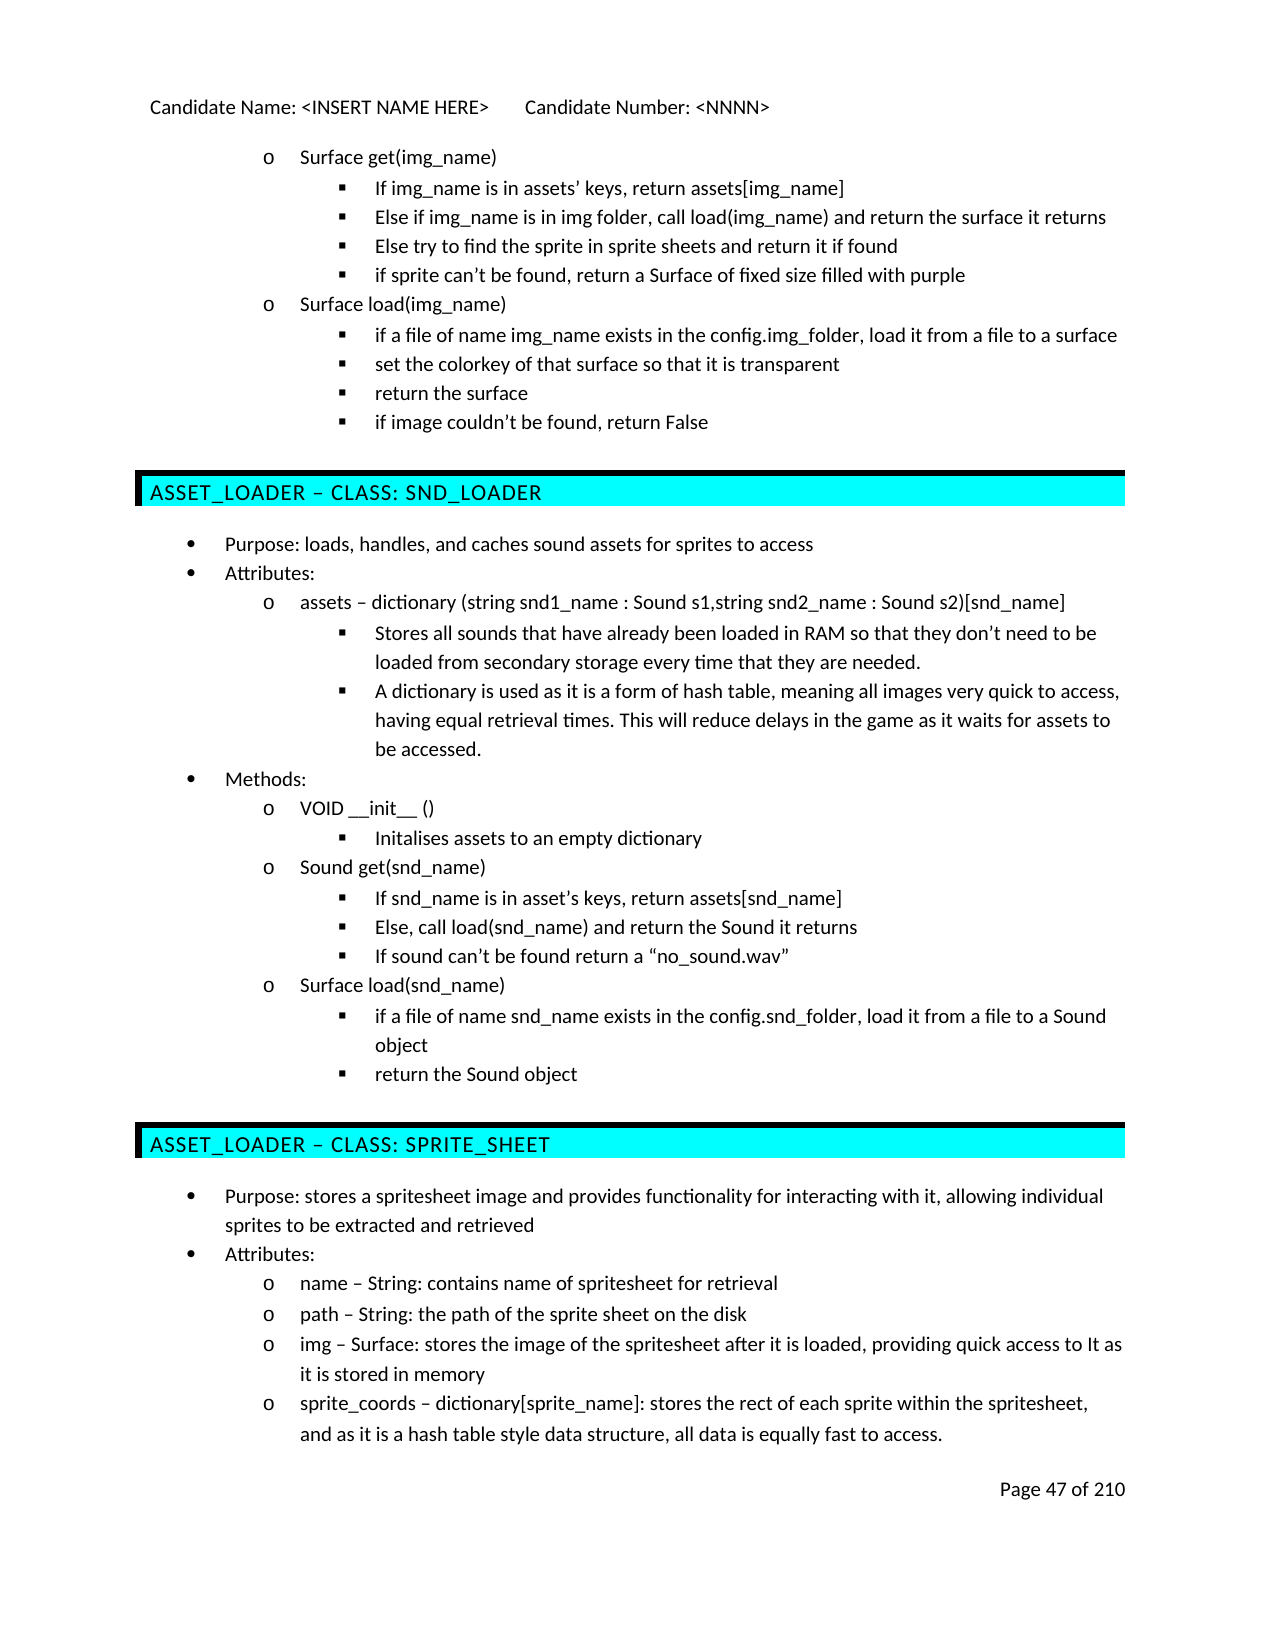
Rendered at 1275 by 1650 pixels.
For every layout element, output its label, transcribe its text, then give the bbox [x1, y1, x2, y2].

list if image couldn’t be found, return False [337, 409, 1125, 435]
list name – String: contains name of spritesheet for retrieval [262, 1270, 1125, 1297]
list Sound get(snd_name) [262, 854, 1125, 881]
list return the surface [337, 380, 1125, 406]
text Asset_loader – Class: Sprite_Sheet [142, 1128, 1125, 1158]
list assets – dictionary (string snd1_name : Sound s1,string snd2_name : Sound s2)[snd_name] [262, 589, 1125, 616]
list Else if img_name is in img folder, call load(img_name) and return the surface it returns [337, 204, 1125, 229]
list if sprite can’t be found, return a Surface of fixed size filled with purple [337, 262, 1125, 288]
list If snd_name is in asset’s keys, return assets[snd_name] [337, 885, 1125, 910]
list Surface get(img_name) [262, 144, 1125, 171]
list If sound can’t be found return a “no_sound.wav” [337, 943, 1125, 969]
list Else try to find the sprite in sprite sheets and return it if found [337, 233, 1125, 258]
list If img_name is in assets’ keys, return assets[img_name] [337, 175, 1125, 200]
list VOID __init__ () [262, 795, 1125, 821]
list Attributes: [187, 560, 1125, 586]
list if a file of name img_name exists in the config.img_folder, load it from a file to a surface [337, 322, 1125, 347]
list Surface load(snd_name) [262, 972, 1125, 999]
list path – String: the path of the sprite sheet on the disk [262, 1301, 1125, 1327]
list Else, call load(snd_name) and return the Sound it returns [337, 914, 1125, 939]
list Methods: [187, 766, 1125, 791]
list if a file of name snd_name exists in the config.snd_folder, load it from a file to a Sound object [337, 1003, 1125, 1057]
list Attributes: [187, 1241, 1125, 1267]
list Stores all sounds that have already been loaded in RAM so that they don’t need to be loaded from secondary storage every time that they are needed. [337, 620, 1125, 674]
list A dictionary is used as it is a form of hash table, meaning all images very quick to access, having equal retrieval times. This will reduce delays in the game as it waits for assets to be accessed. [337, 678, 1125, 762]
text Asset_Loader – Class: Snd_Loader [142, 476, 1125, 506]
list Purpose: stores a spritesheet image and provides functionality for interacting with it, allowing individual sprites to be extracted and retrieved [187, 1183, 1125, 1237]
list sprite_coords – dictionary[sprite_name]: stores the rect of each sprite within the spritesheet, and as it is a hash table style data structure, all data is equally fast to access. [262, 1391, 1125, 1446]
list Initalises assets to an empty dictionary [337, 825, 1125, 851]
list img – Surface: stores the image of the spritesheet after it is loaded, providing quick access to It as it is stored in memory [262, 1331, 1125, 1387]
list return the Sound object [337, 1061, 1125, 1087]
list Purpose: loads, handles, and caches sound assets for sprites to access [187, 531, 1125, 557]
list Surface load(img_name) [262, 291, 1125, 318]
list set the colorkey of that surface so that it is transparent [337, 351, 1125, 376]
